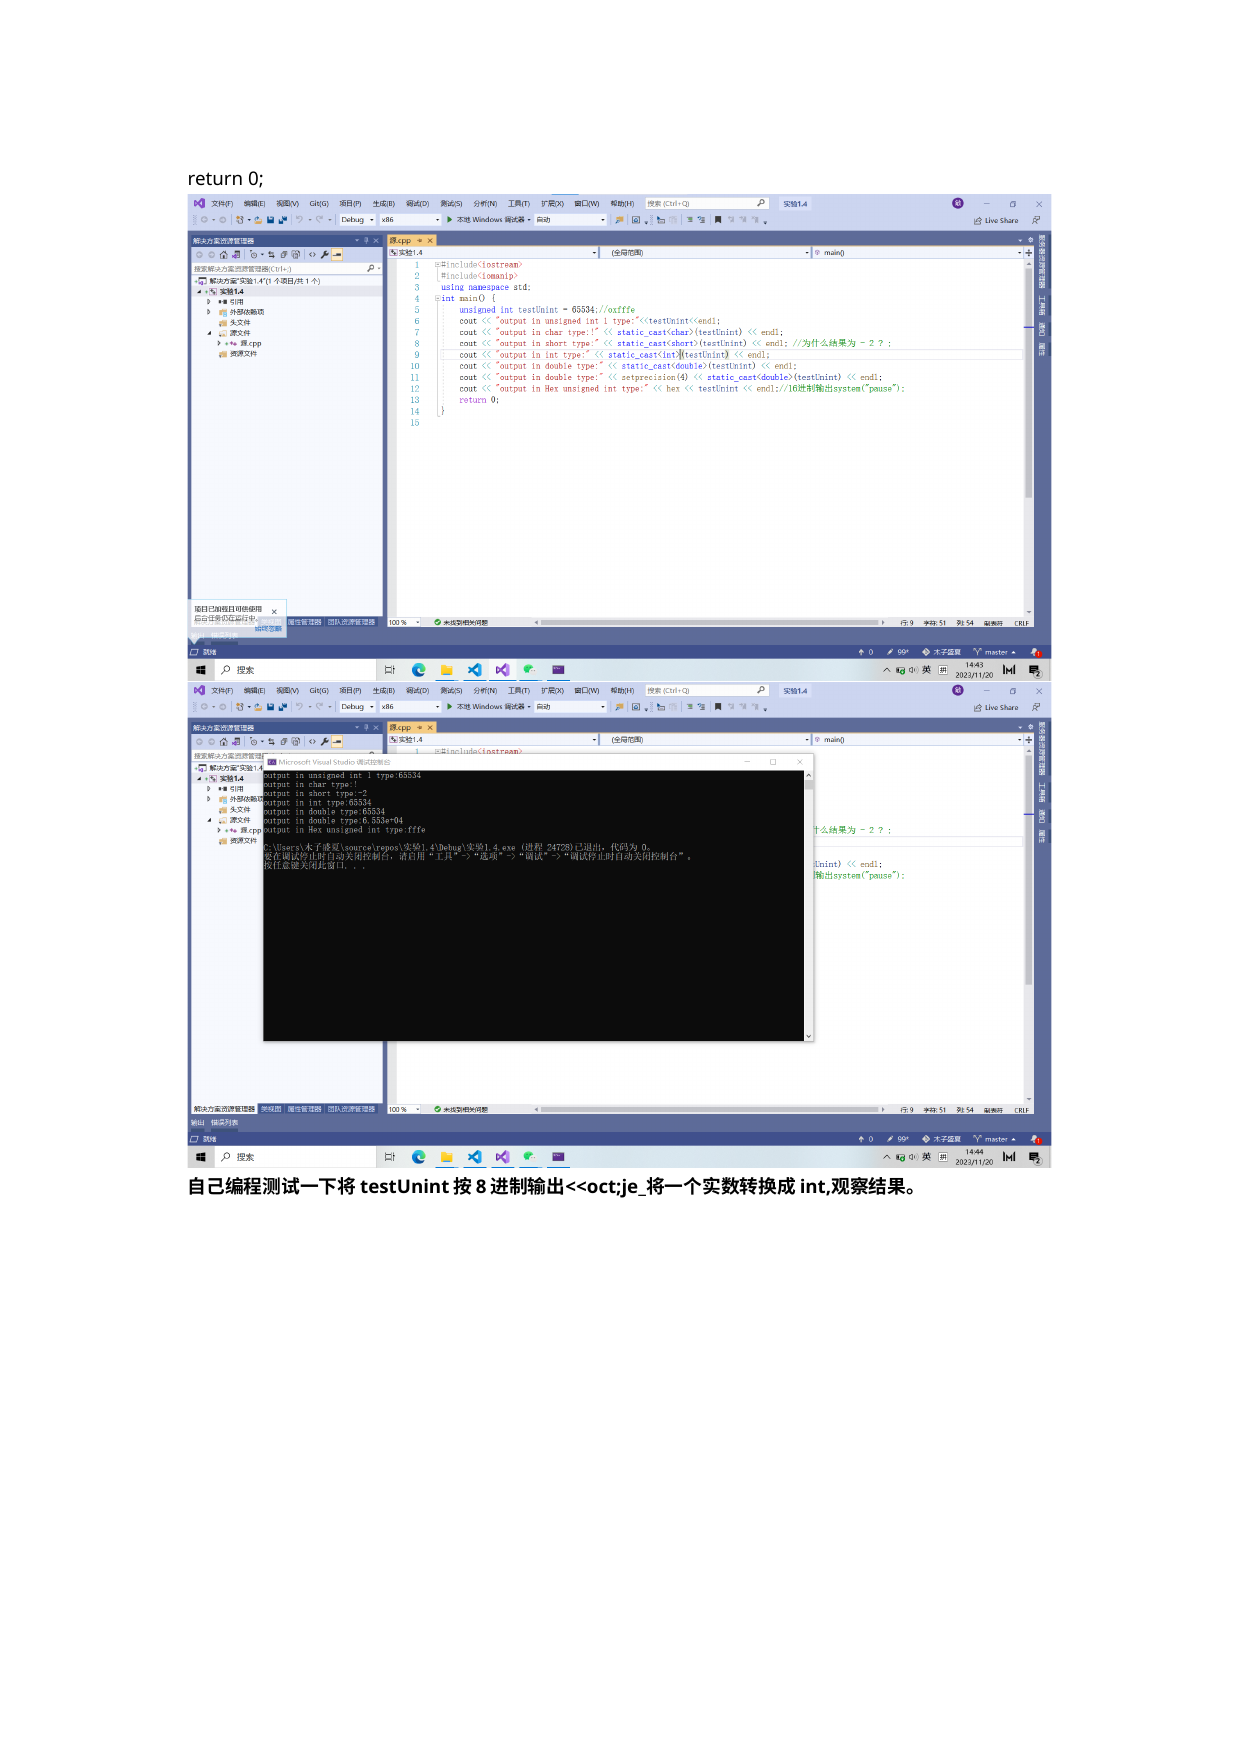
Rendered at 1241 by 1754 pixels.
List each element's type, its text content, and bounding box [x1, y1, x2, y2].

picture [187, 194, 1052, 681]
text 自己编程测试一下将testUnint按8进制输出<<oct;je_将一个实数转换成int,观察结果。 [187, 1169, 1053, 1202]
picture [187, 682, 1052, 1168]
